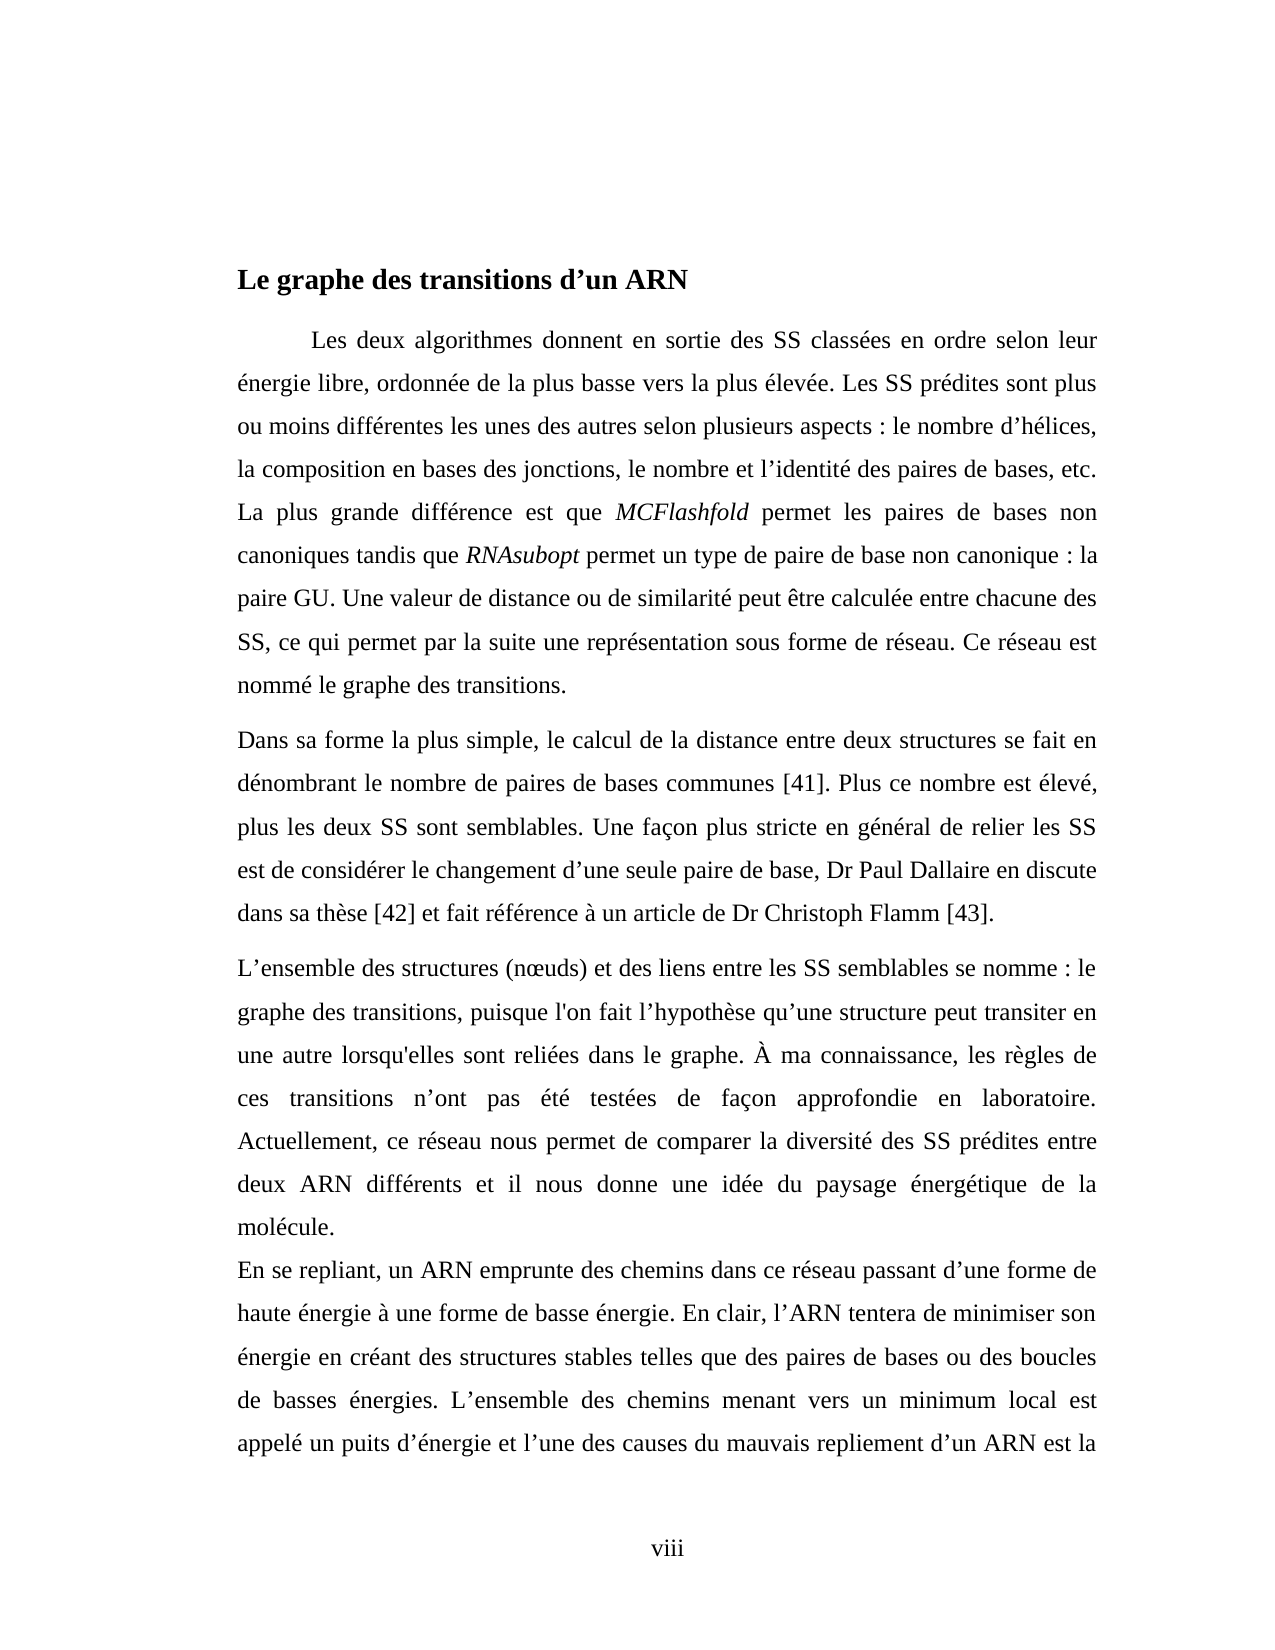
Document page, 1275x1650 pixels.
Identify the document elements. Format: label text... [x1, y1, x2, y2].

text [237, 1255, 1098, 1457]
text Les deux algorithmes donnent en sortie des SS classées en ordre selon leur énergie libre, ordonnée de la plus basse vers la plus élevée. Les SS prédites sont plus ou moins différentes les unes des autres selon plusieurs aspects : le nombre d’hélices, la composition en bases des jonctions, le nombre et l’identité des paires de bases, etc. La plus grande différence est que MCFlashfold permet les paires de bases non canoniques tandis que RNAsubopt permet un type de paire de base non canonique : la paire GU. Une valeur de distance ou de similarité peut être calculée entre chacune des SS, ce qui permet par la suite une représentation sous forme de réseau. Ce réseau est nommé le graphe des transitions. [237, 325, 1098, 698]
text Dans sa forme la plus simple, le calcul de la distance entre deux structures se fait en dénombrant le nombre de paires de bases communes [41]. Plus ce nombre est élevé, plus les deux SS sont semblables. Une façon plus stricte en général de relier les SS est de considérer le changement d’une seule paire de base, Dr Paul Dallaire en discute dans sa thèse [42] et fait référence à un article de Dr Christoph Flamm [43]. [237, 725, 1098, 927]
text L’ensemble des structures (nœuds) et des liens entre les SS semblables se nomme : le graphe des transitions, puisque l'on fait l’hypothèse qu’une structure peut transiter en une autre lorsqu'elles sont reliées dans le graphe. À ma connaissance, les règles de ces transitions n’ont pas été testées de façon approfondie en laboratoire. Actuellement, ce réseau nous permet de comparer la diversité des SS prédites entre deux ARN différents et il nous donne une idée du paysage énergétique de la molécule. [237, 953, 1098, 1241]
subtitle Le graphe des transitions d’un ARN [237, 262, 1098, 296]
